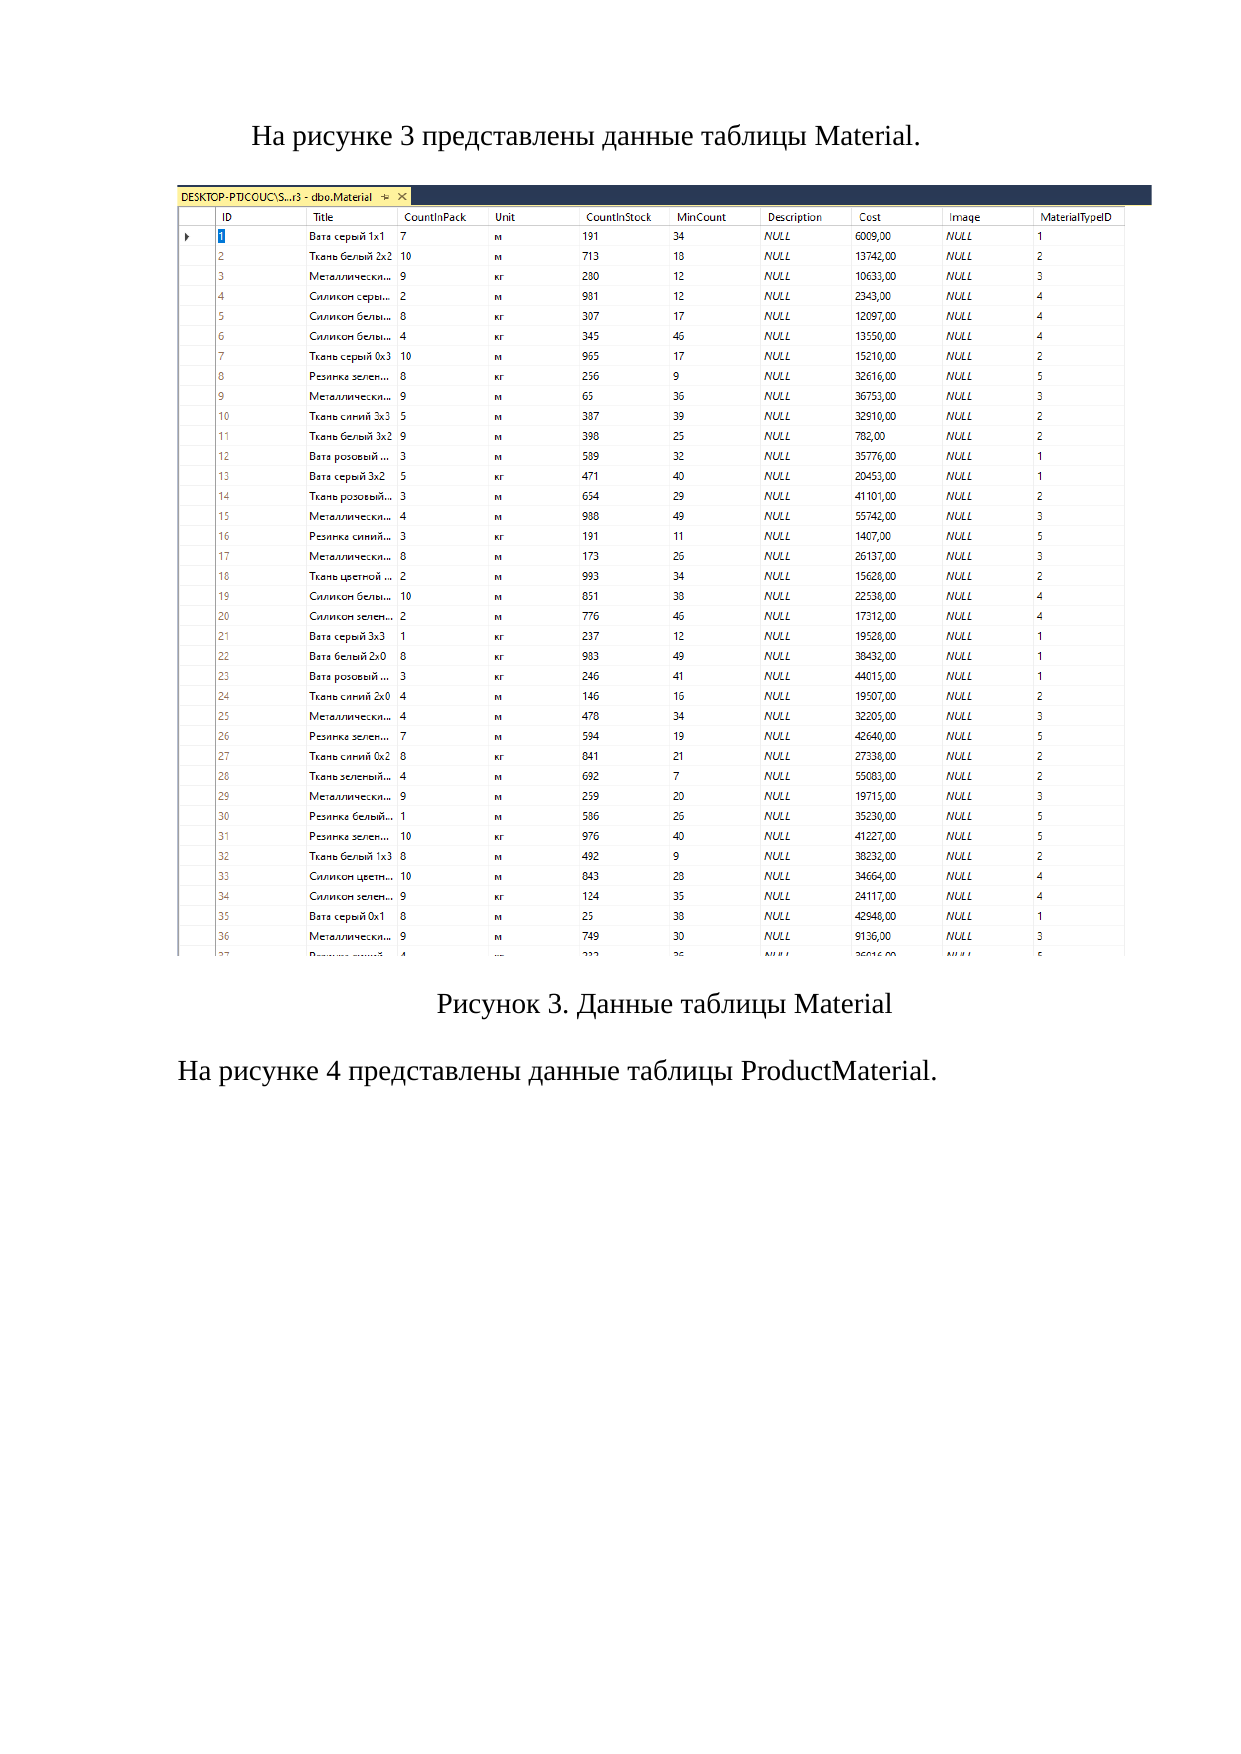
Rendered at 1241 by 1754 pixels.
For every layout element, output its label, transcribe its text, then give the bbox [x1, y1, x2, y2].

picture [177, 185, 1152, 956]
text На рисунке 4 представлены данные таблицы ProductMaterial. [177, 1053, 1152, 1087]
text На рисунке 3 представлены данные таблицы Material. [177, 118, 1152, 152]
text Рисунок 3. Данные таблицы Material [177, 987, 1152, 1020]
